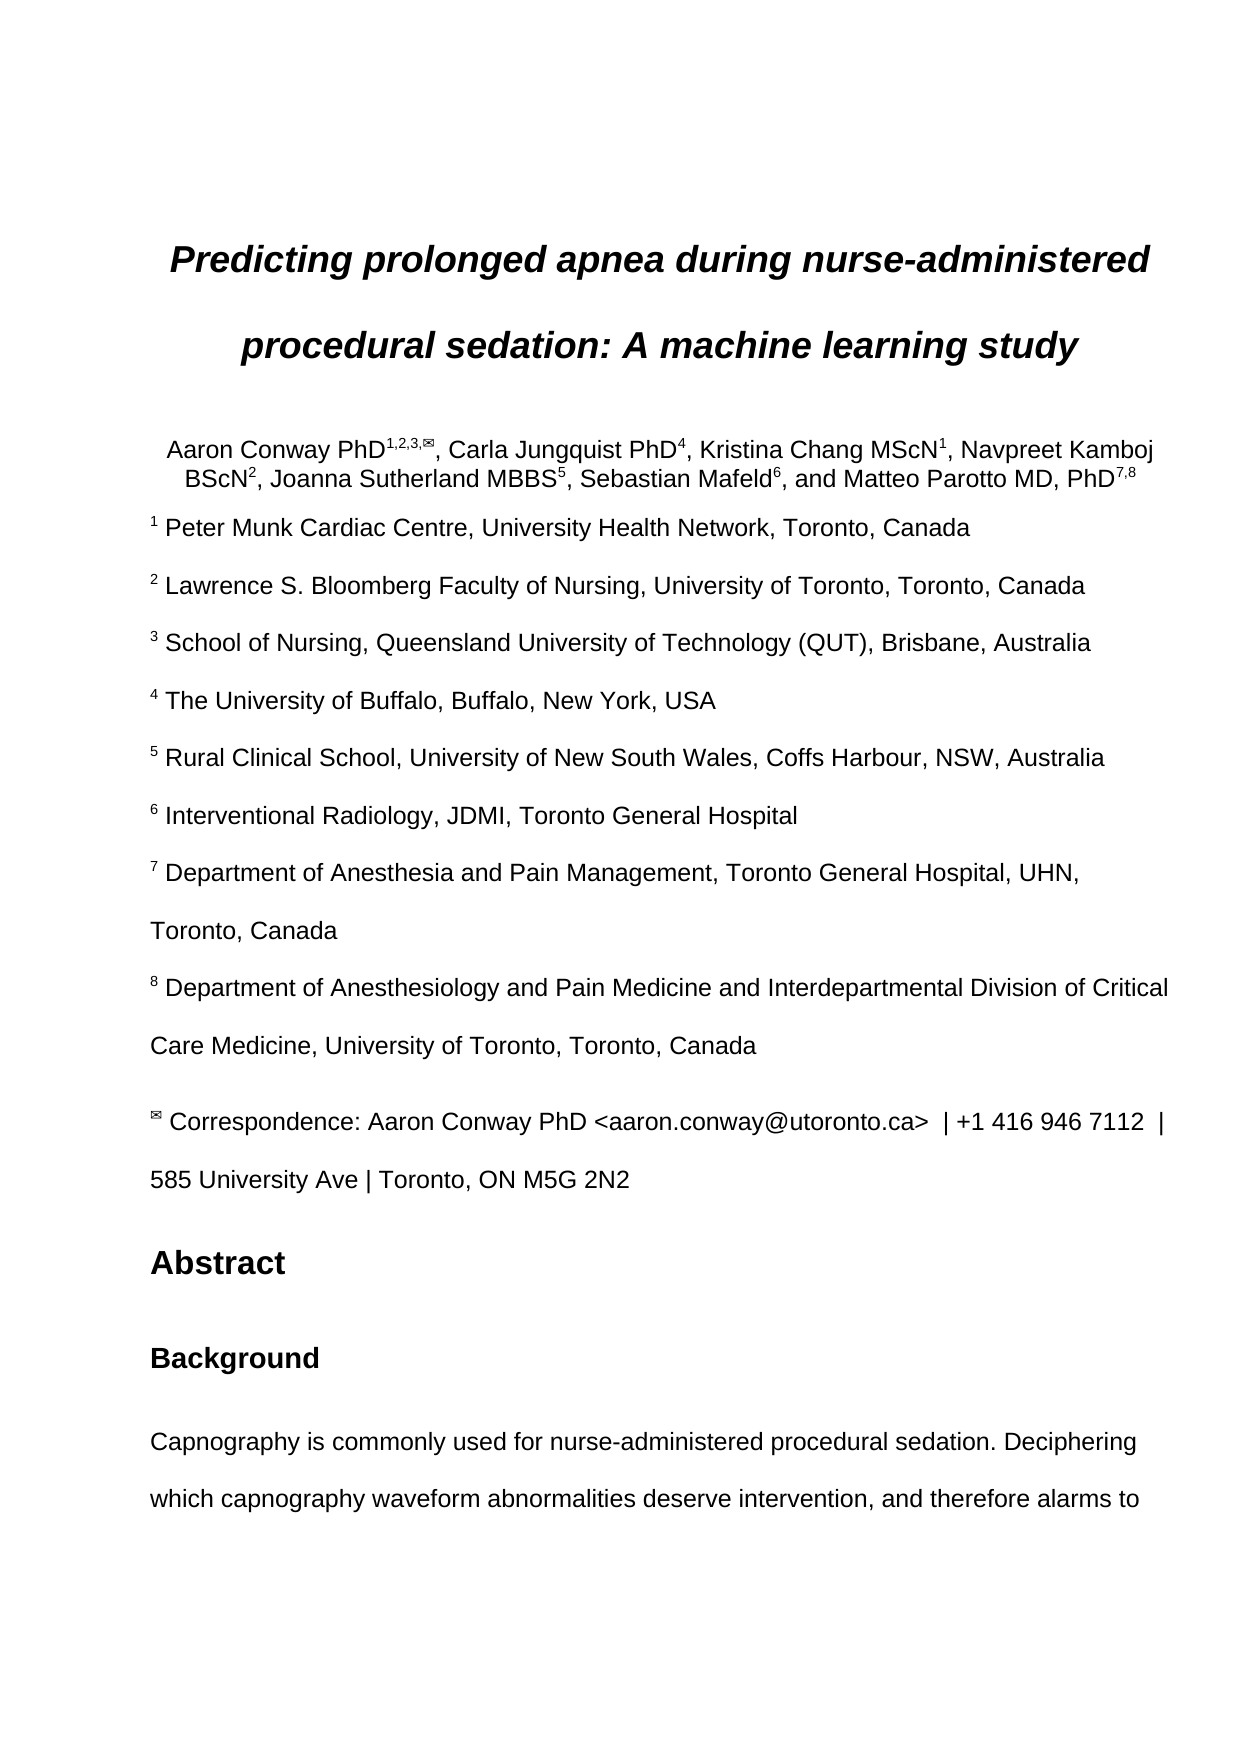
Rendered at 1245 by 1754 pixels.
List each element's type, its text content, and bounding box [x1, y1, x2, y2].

subtitle Background [150, 1341, 1170, 1374]
text Aaron Conway PhD1,2,3,✉, Carla Jungquist PhD4, Kristina Chang MScN1, Navpreet Kamboj BScN2, Joanna Sutherland MBBS5, Sebastian Mafeld6, and Matteo Parotto MD, PhD7,8 [150, 435, 1170, 492]
title Predicting prolonged apnea during nurse-administered procedural sedation: A machine learning study [150, 237, 1170, 367]
subtitle Abstract [150, 1243, 1170, 1281]
text ✉ Correspondence: Aaron Conway PhD <aaron.conway@utoronto.ca> | +1 416 946 7112 | 585 University Ave | Toronto, ON M5G 2N2 [150, 1107, 1170, 1193]
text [150, 1426, 1170, 1513]
text 1 Peter Munk Cardiac Centre, University Health Network, Toronto, Canada 2 Lawrence S. Bloomberg Faculty of Nursing, University of Toronto, Toronto, Canada 3 School of Nursing, Queensland University of Technology (QUT), Brisbane, Australia 4 The University of Buffalo, Buffalo, New York, USA 5 Rural Clinical School, University of New South Wales, Coffs Harbour, NSW, Australia 6 Interventional Radiology, JDMI, Toronto General Hospital 7 Department of Anesthesia and Pain Management, Toronto General Hospital, UHN, Toronto, Canada 8 Department of Anesthesiology and Pain Medicine and Interdepartmental Division of Critical Care Medicine, University of Toronto, Toronto, Canada [150, 513, 1170, 1059]
